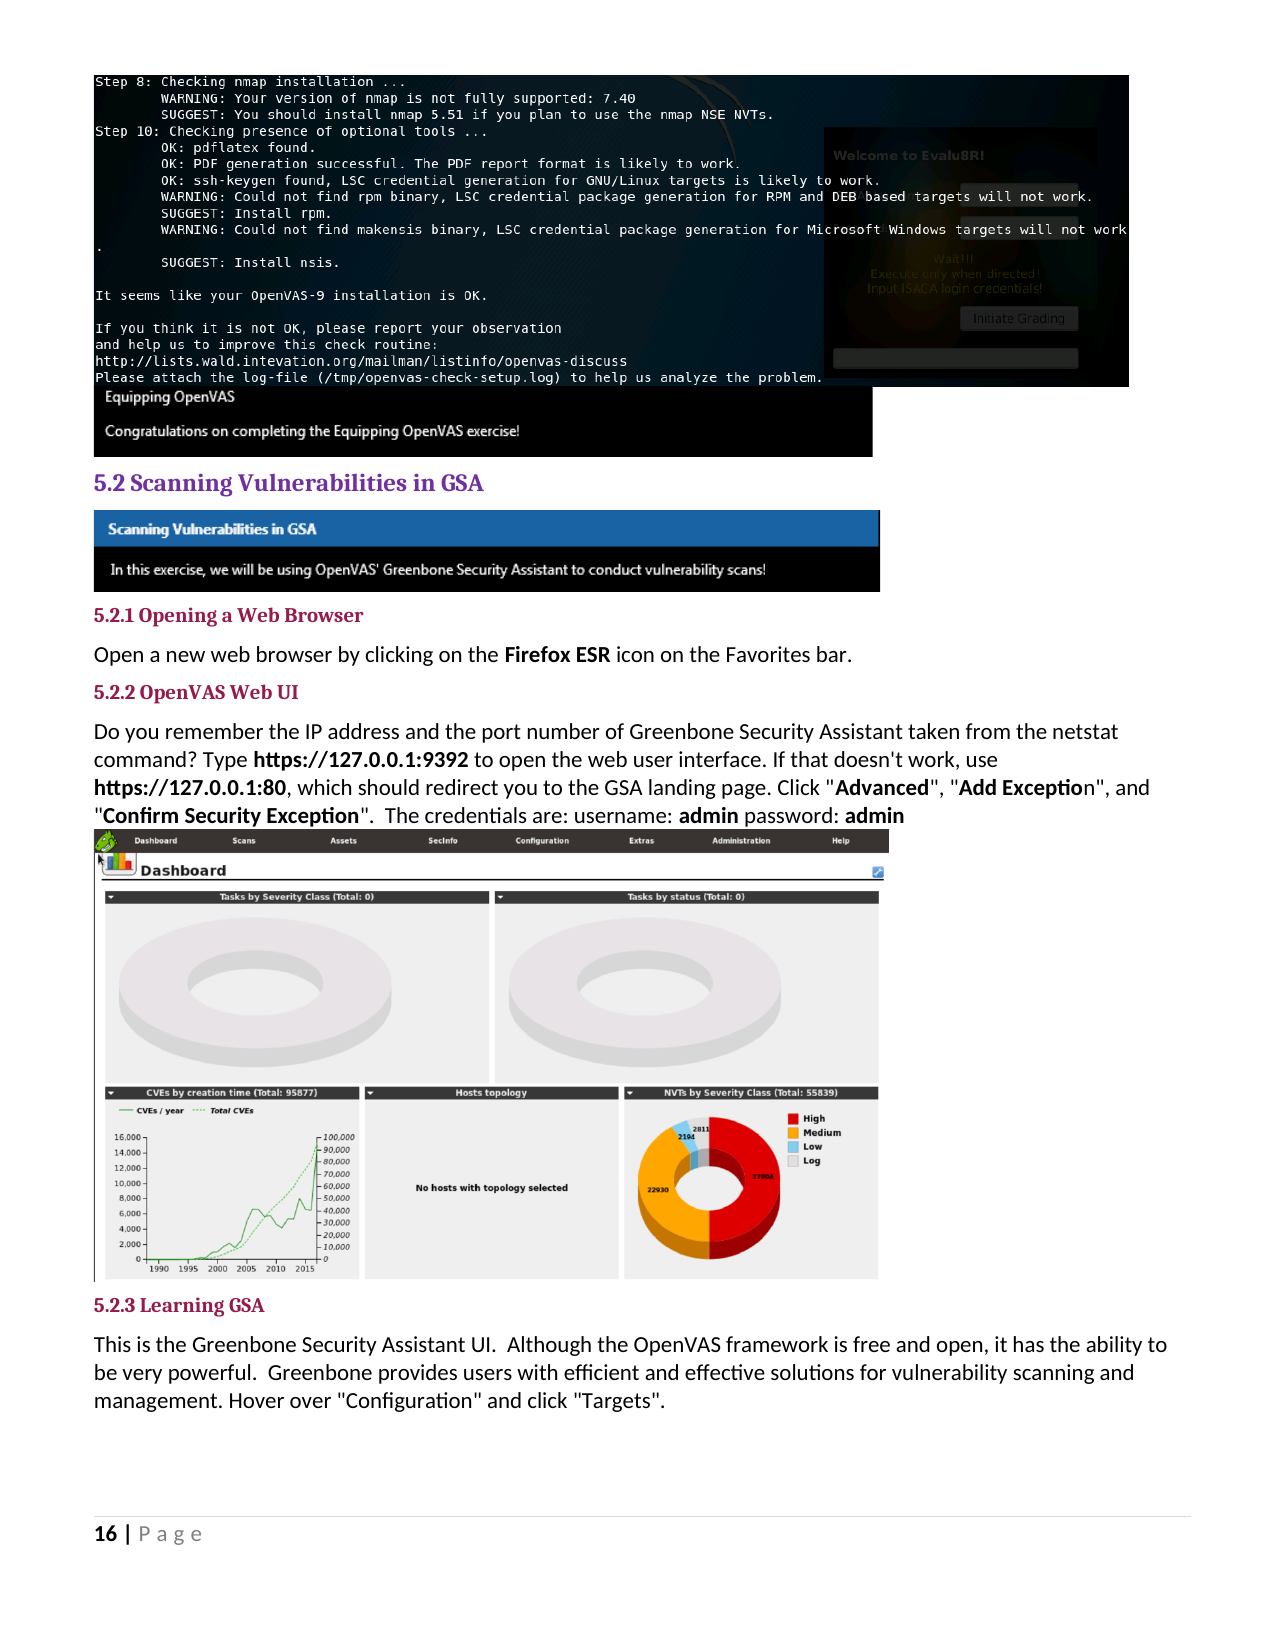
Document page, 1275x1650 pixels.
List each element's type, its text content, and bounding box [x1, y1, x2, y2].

subtitle 5.2.2 OpenVAS Web UI [94, 681, 1191, 705]
text Do you remember the IP address and the port number of Greenbone Security Assistant taken from the netstat command? Type https://127.0.0.1:9392 to open the web user interface. If that doesn't work, use https://127.0.0.1:80, which should redirect you to the GSA landing page. Click "Advanced", "Add Exception", and "Confirm Security Exception". The credentials are: username: admin password: admin [94, 717, 1191, 829]
picture [93, 829, 889, 1282]
text This is the Greenbone Security Assistant UI. Although the OpenVAS framework is free and open, it has the ability to be very powerful. Greenbone provides users with efficient and effective solutions for vulnerability scanning and management. Hover over "Configuration" and click "Targets". [94, 1331, 1191, 1414]
subtitle 5.2.1 Opening a Web Browser [94, 604, 1191, 628]
subtitle 5.2.3 Learning GSA [94, 1294, 1191, 1318]
subtitle 5.2 Scanning Vulnerabilities in GSA [94, 469, 1191, 498]
text Open a new web browser by clicking on the Firefox ESR icon on the Favorites bar. [94, 640, 1191, 668]
